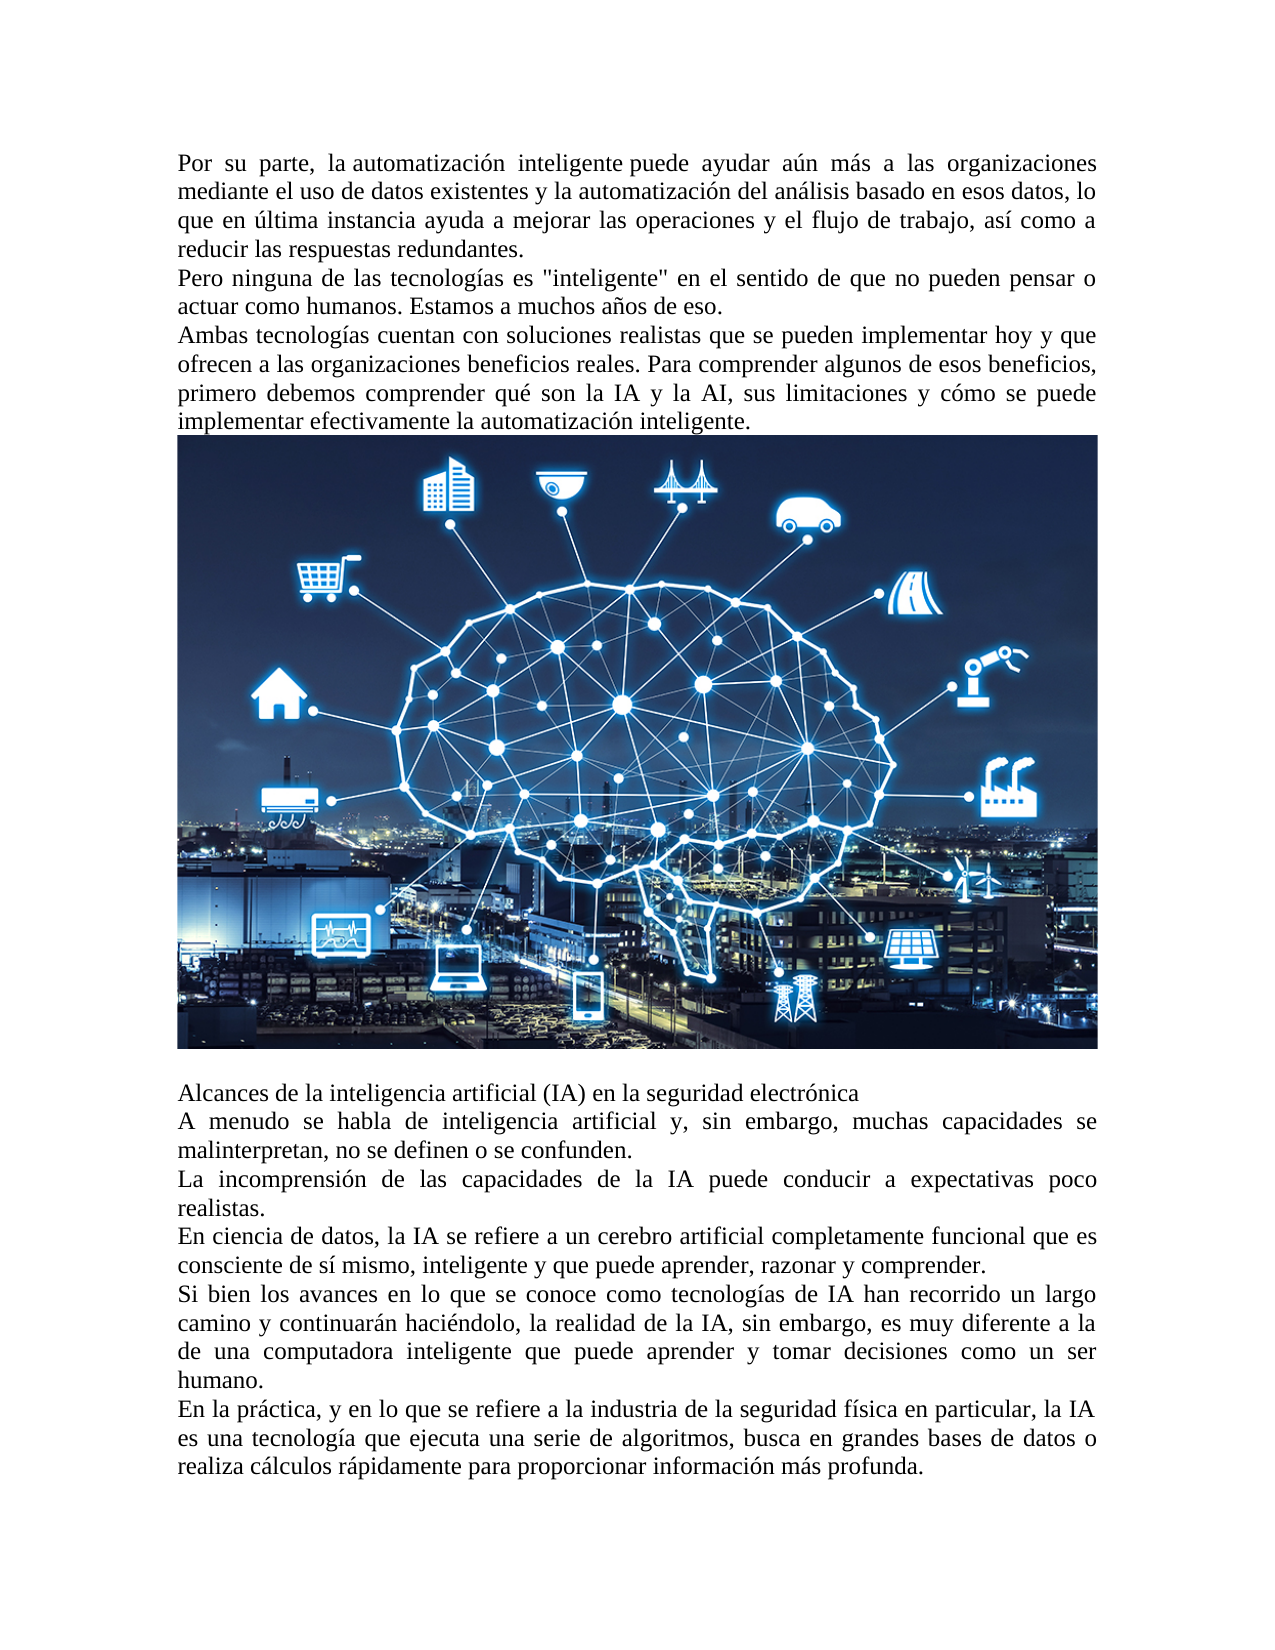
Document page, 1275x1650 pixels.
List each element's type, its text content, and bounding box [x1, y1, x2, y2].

text Alcances de la inteligencia artificial (IA) en la seguridad electrónica [177, 1078, 1098, 1106]
text En la práctica, y en lo que se refiere a la industria de la seguridad física en particular, la IA es una tecnología que ejecuta una serie de algoritmos, busca en grandes bases de datos o realiza cálculos rápidamente para proporcionar información más profunda. [177, 1394, 1098, 1480]
picture [177, 435, 1098, 1049]
text En ciencia de datos, la IA se refiere a un cerebro artificial completamente funcional que es consciente de sí mismo, inteligente y que puede aprender, razonar y comprender. [177, 1221, 1098, 1279]
text Ambas tecnologías cuentan con soluciones realistas que se pueden implementar hoy y que ofrecen a las organizaciones beneficios reales. Para comprender algunos de esos beneficios, primero debemos comprender qué son la IA y la AI, sus limitaciones y cómo se puede implementar efectivamente la automatización inteligente. [177, 320, 1098, 435]
text Pero ninguna de las tecnologías es "inteligente" en el sentido de que no pueden pensar o actuar como humanos. Estamos a muchos años de eso. [177, 263, 1098, 320]
text Por su parte, la automatización inteligente puede ayudar aún más a las organizaciones mediante el uso de datos existentes y la automatización del análisis basado en esos datos, lo que en última instancia ayuda a mejorar las operaciones y el flujo de trabajo, así como a reducir las respuestas redundantes. [177, 148, 1098, 263]
text A menudo se habla de inteligencia artificial y, sin embargo, muchas capacidades se malinterpretan, no se definen o se confunden. [177, 1106, 1098, 1164]
text La incomprensión de las capacidades de la IA puede conducir a expectativas poco realistas. [177, 1164, 1098, 1221]
text Si bien los avances en lo que se conoce como tecnologías de IA han recorrido un largo camino y continuarán haciéndolo, la realidad de la IA, sin embargo, es muy diferente a la de una computadora inteligente que puede aprender y tomar decisiones como un ser humano. [177, 1279, 1098, 1394]
